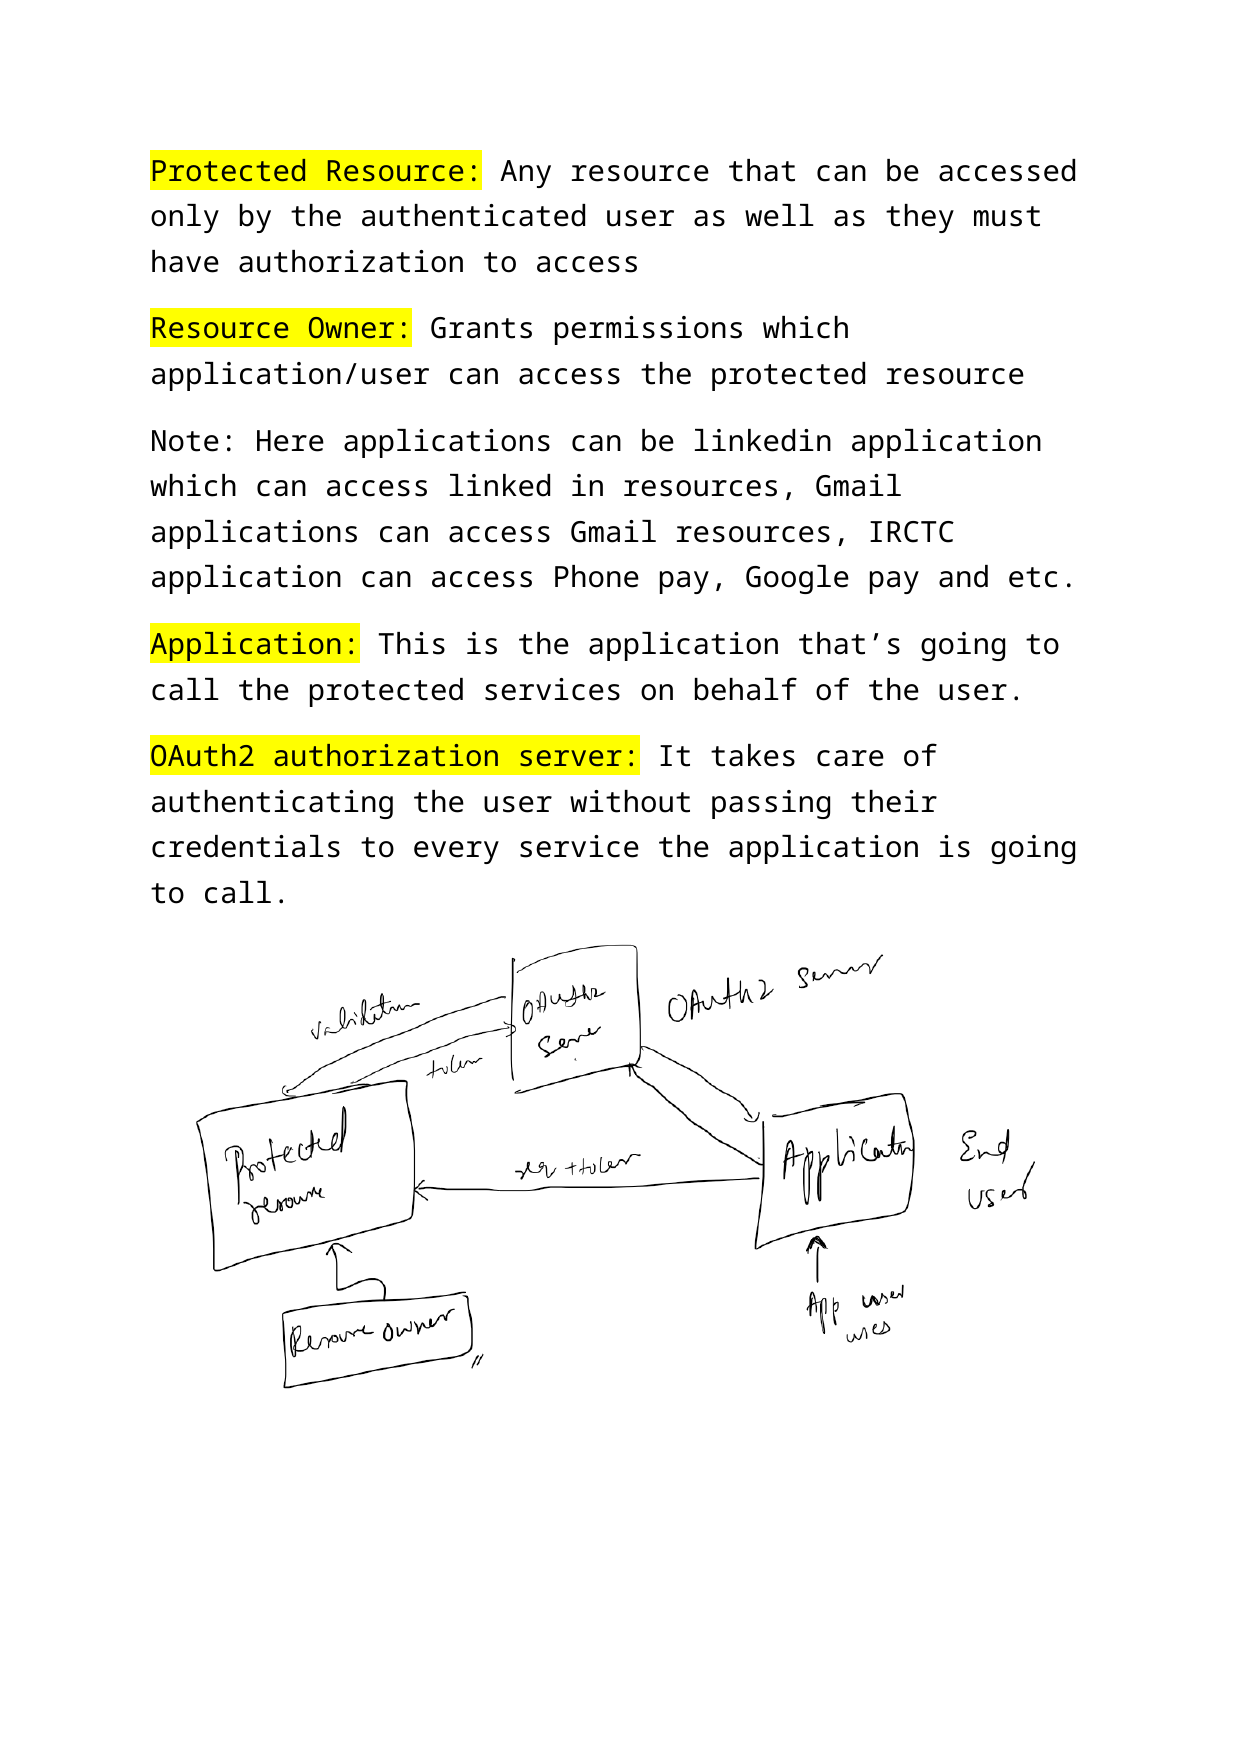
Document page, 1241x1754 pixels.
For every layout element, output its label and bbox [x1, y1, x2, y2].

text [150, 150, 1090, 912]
picture [150, 938, 1084, 1396]
